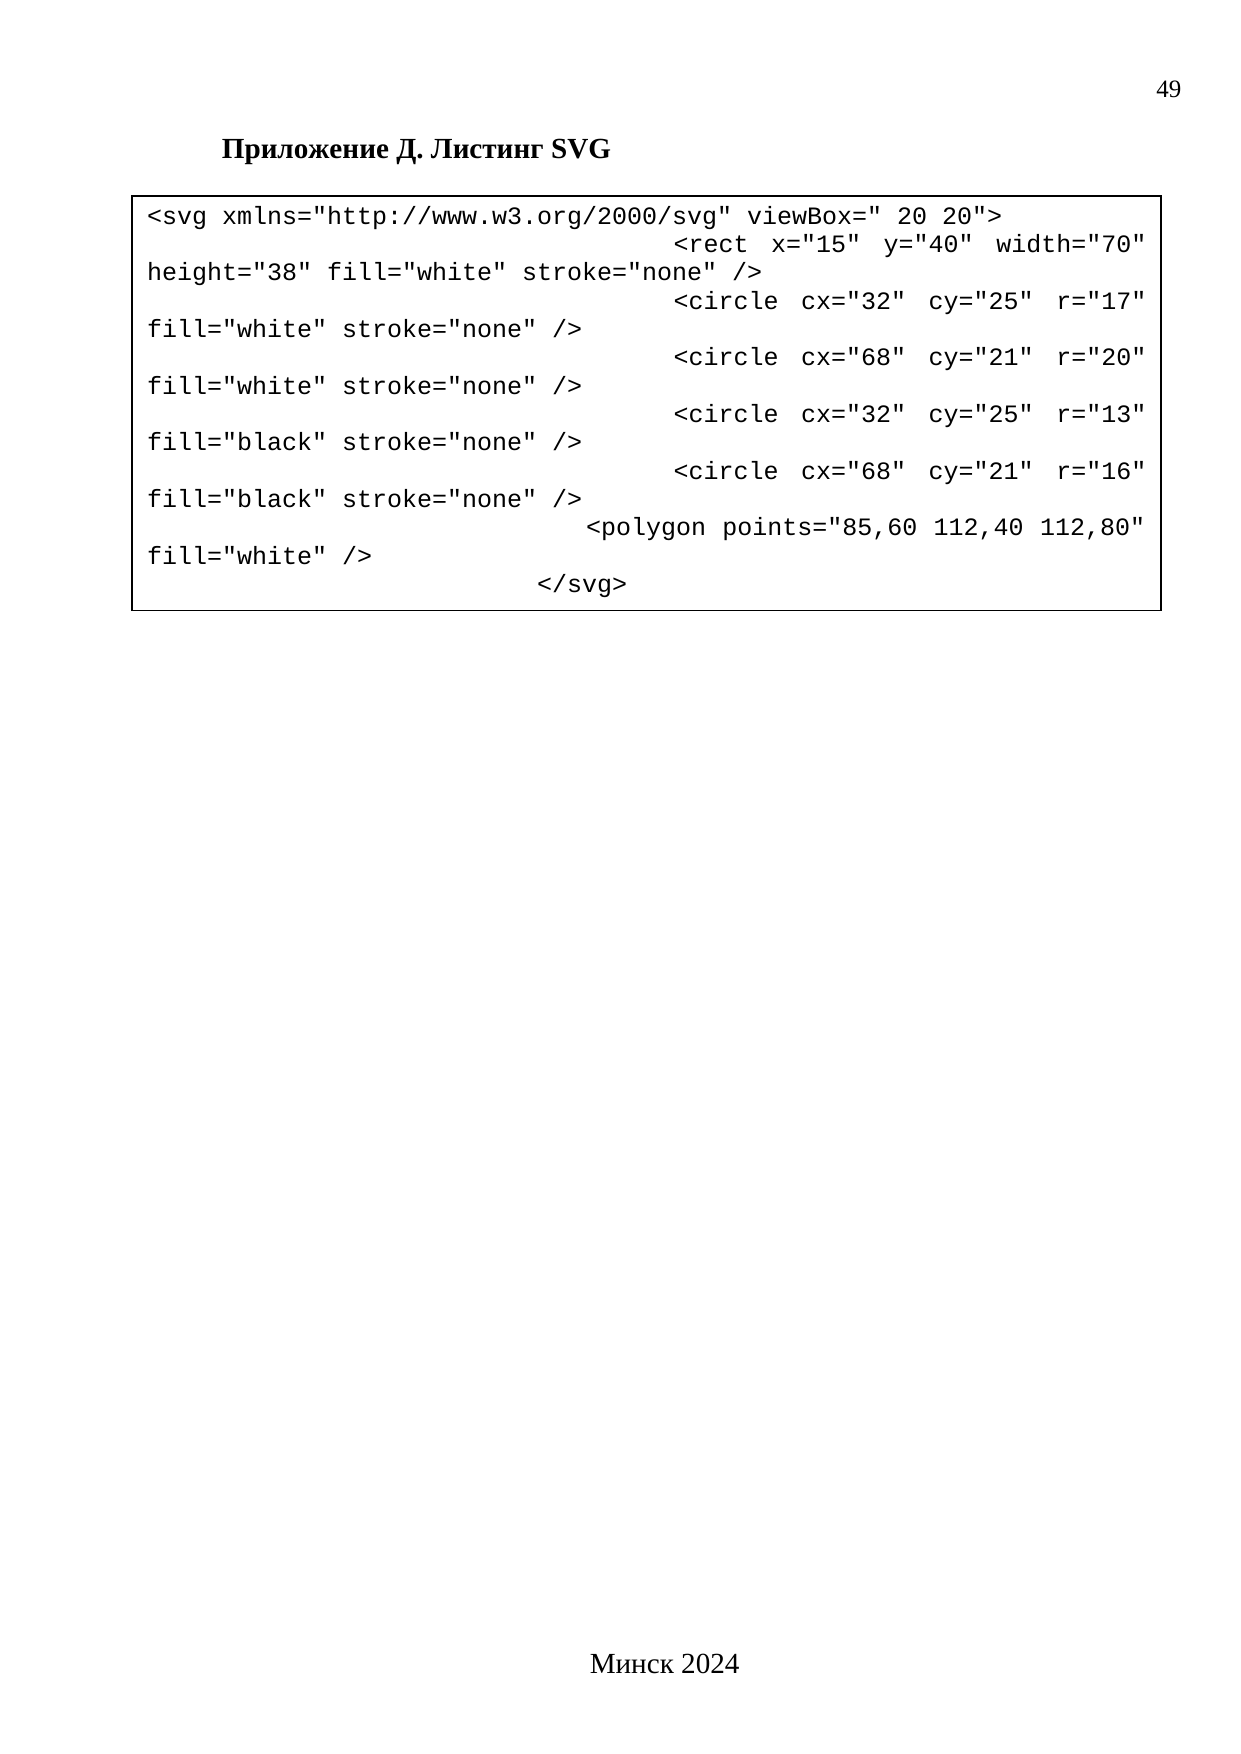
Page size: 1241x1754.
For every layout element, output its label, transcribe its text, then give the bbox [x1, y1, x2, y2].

text Приложение Д. Листинг SVG [148, 131, 1181, 165]
